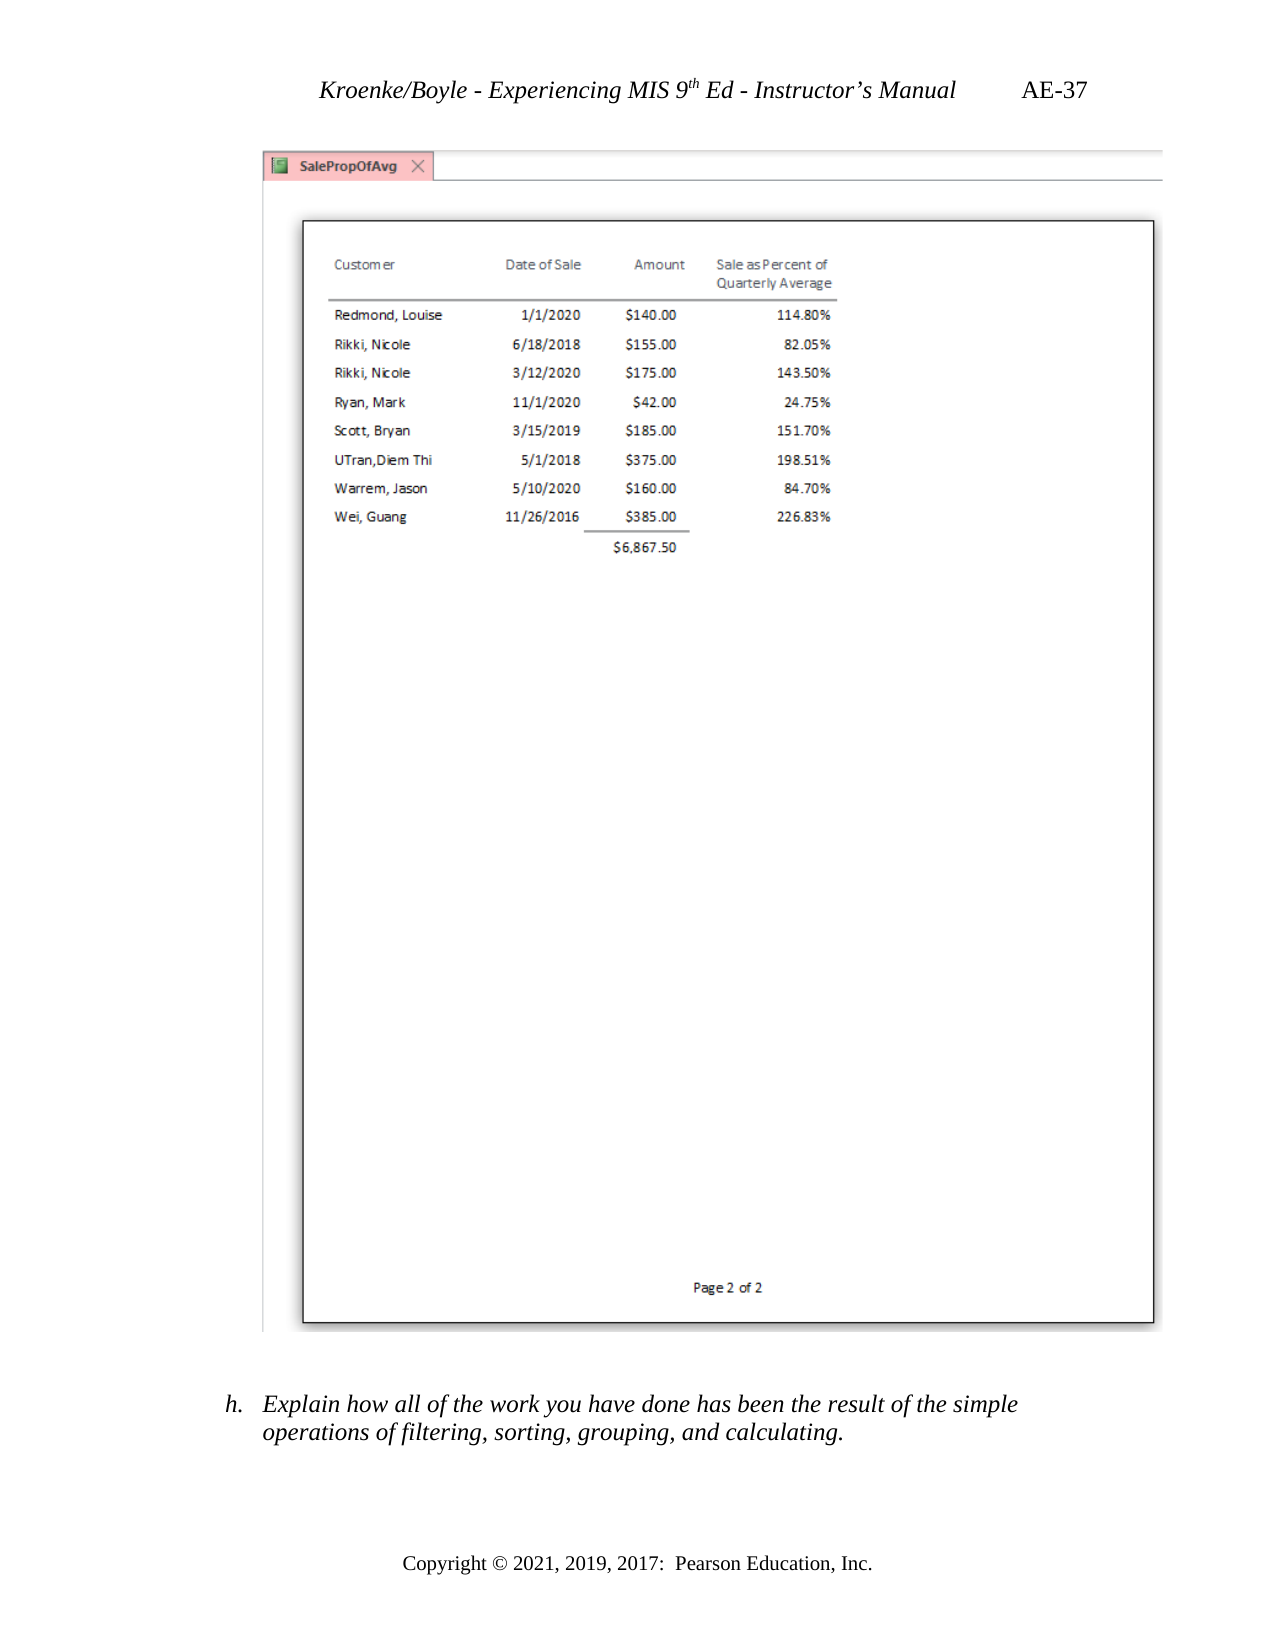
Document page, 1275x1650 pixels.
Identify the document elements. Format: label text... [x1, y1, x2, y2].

picture [262, 150, 1163, 1332]
list Explain how all of the work you have done has been the result of the simple operations of filtering, sorting, grouping, and calculating. [225, 1389, 1087, 1446]
